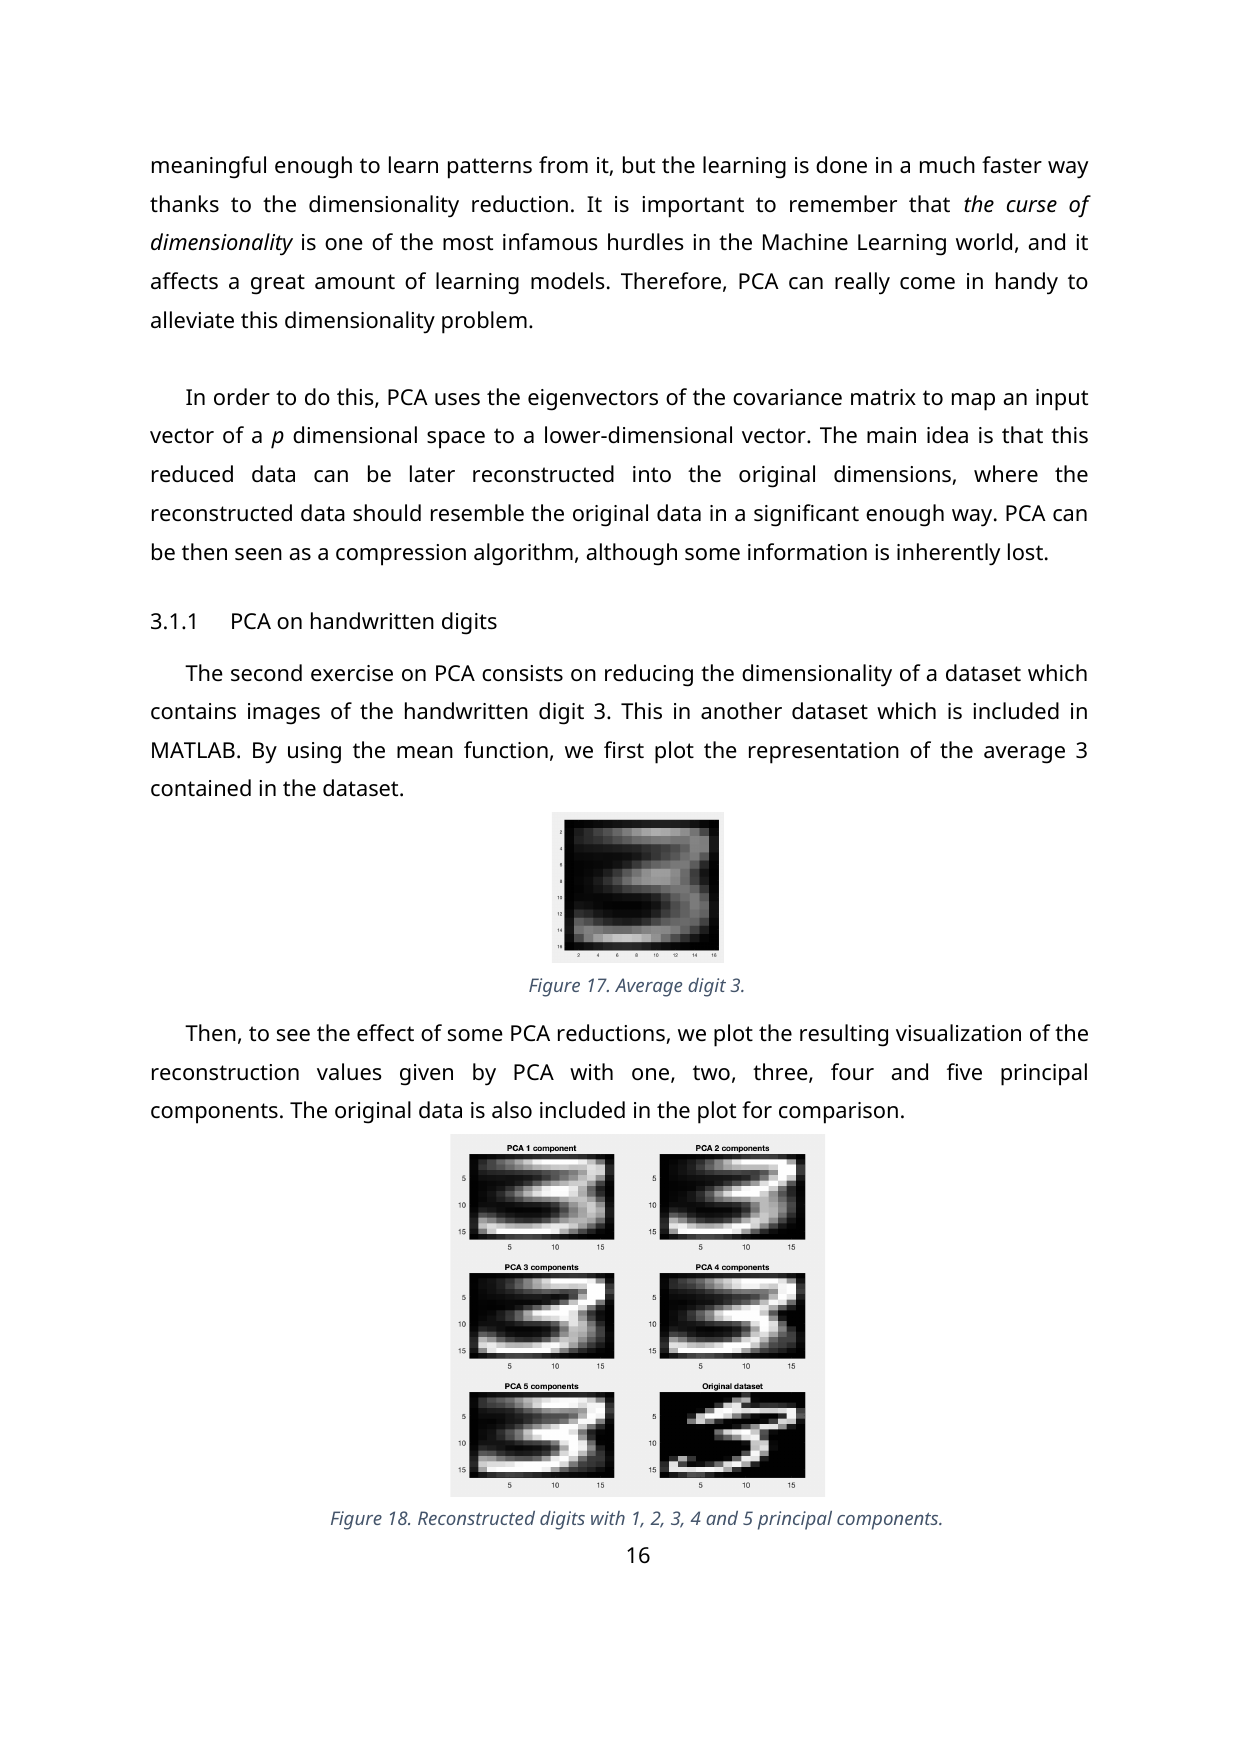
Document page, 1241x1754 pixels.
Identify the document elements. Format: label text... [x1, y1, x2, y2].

subtitle PCA on handwritten digits [150, 606, 1090, 636]
picture [551, 812, 724, 963]
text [150, 150, 1090, 334]
text In order to do this, PCA uses the eigenvectors of the covariance matrix to map an input vector of a p dimensional space to a lower-dimensional vector. The main idea is that this reduced data can be later reconstructed into the original dimensions, where the reconstructed data should resemble the original data in a significant enough way. PCA can be then seen as a compression algorithm, although some information is inherently lost. [150, 382, 1090, 566]
text The second exercise on PCA consists on reducing the dimensionality of a dataset which contains images of the handwritten digit 3. This in another dataset which is included in MATLAB. By using the mean function, we first plot the representation of the average 3 contained in the dataset. [150, 657, 1090, 803]
text Then, to see the effect of some PCA reductions, we plot the resulting visualization of the reconstruction values given by PCA with one, two, three, four and five principal components. The original data is also included in the plot for comparison. [150, 1018, 1090, 1125]
text Figure 18. Reconstructed digits with 1, 2, 3, 4 and 5 principal components. [150, 1506, 1090, 1531]
text Figure 17. Average digit 3. [150, 972, 1090, 997]
picture [450, 1134, 826, 1497]
